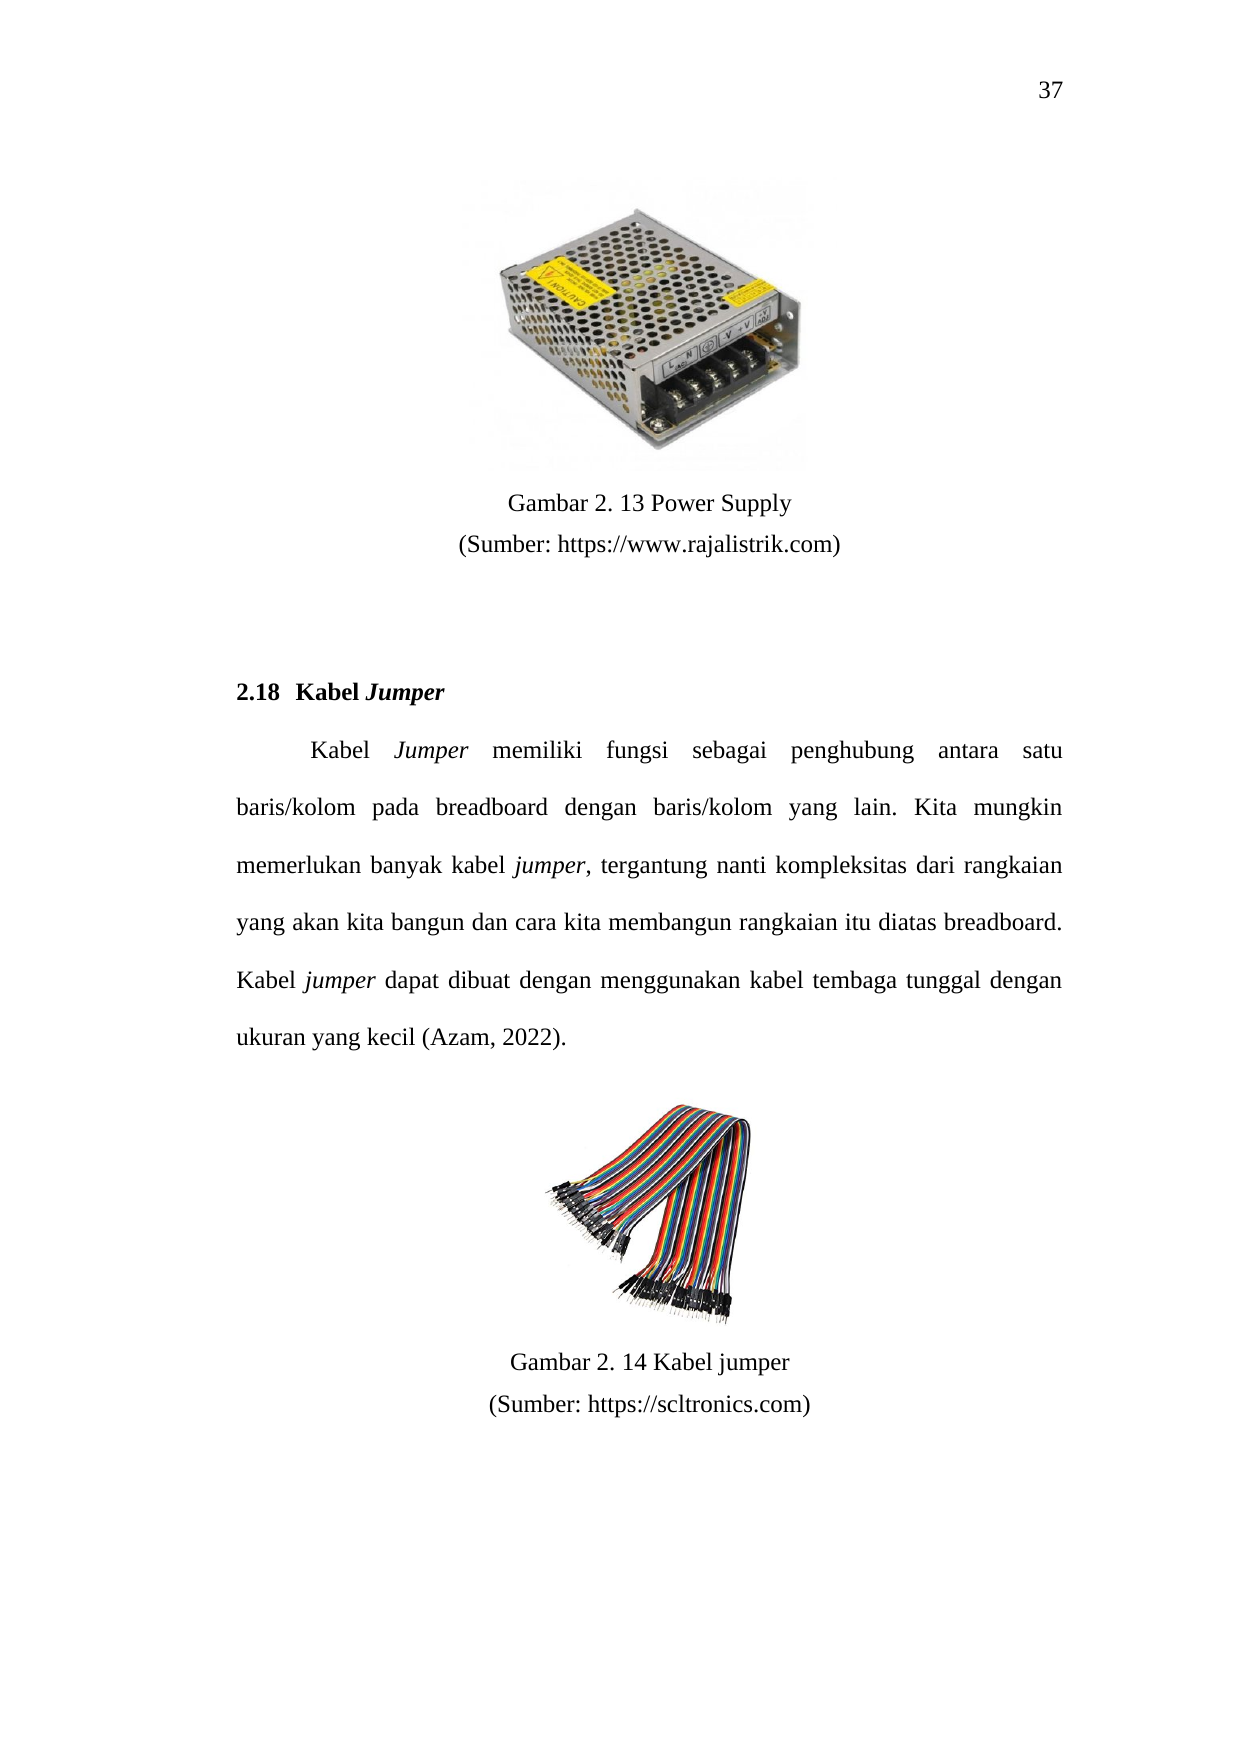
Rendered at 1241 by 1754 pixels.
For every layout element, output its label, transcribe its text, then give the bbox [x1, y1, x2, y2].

text (Sumber: https://www.rajalistrik.com) [236, 529, 1063, 558]
text Kabel Jumper memiliki fungsi sebagai penghubung antara satu baris/kolom pada breadboard dengan baris/kolom yang lain. Kita mungkin memerlukan banyak kabel jumper, tergantung nanti kompleksitas dari rangkaian yang akan kita bangun dan cara kita membangun rangkaian itu diatas breadboard. Kabel jumper dapat dibuat dengan menggunakan kabel tembaga tunggal dengan ukuran yang kecil (Azam, 2022). [236, 735, 1063, 1051]
text Gambar 2. 14 Kabel jumper [236, 1347, 1063, 1376]
picture [530, 1096, 770, 1331]
picture [462, 177, 838, 471]
text (Sumber: https://scltronics.com) [236, 1389, 1063, 1417]
text Gambar 2. 13 Power Supply [236, 488, 1063, 516]
subtitle Kabel Jumper [236, 677, 1063, 706]
